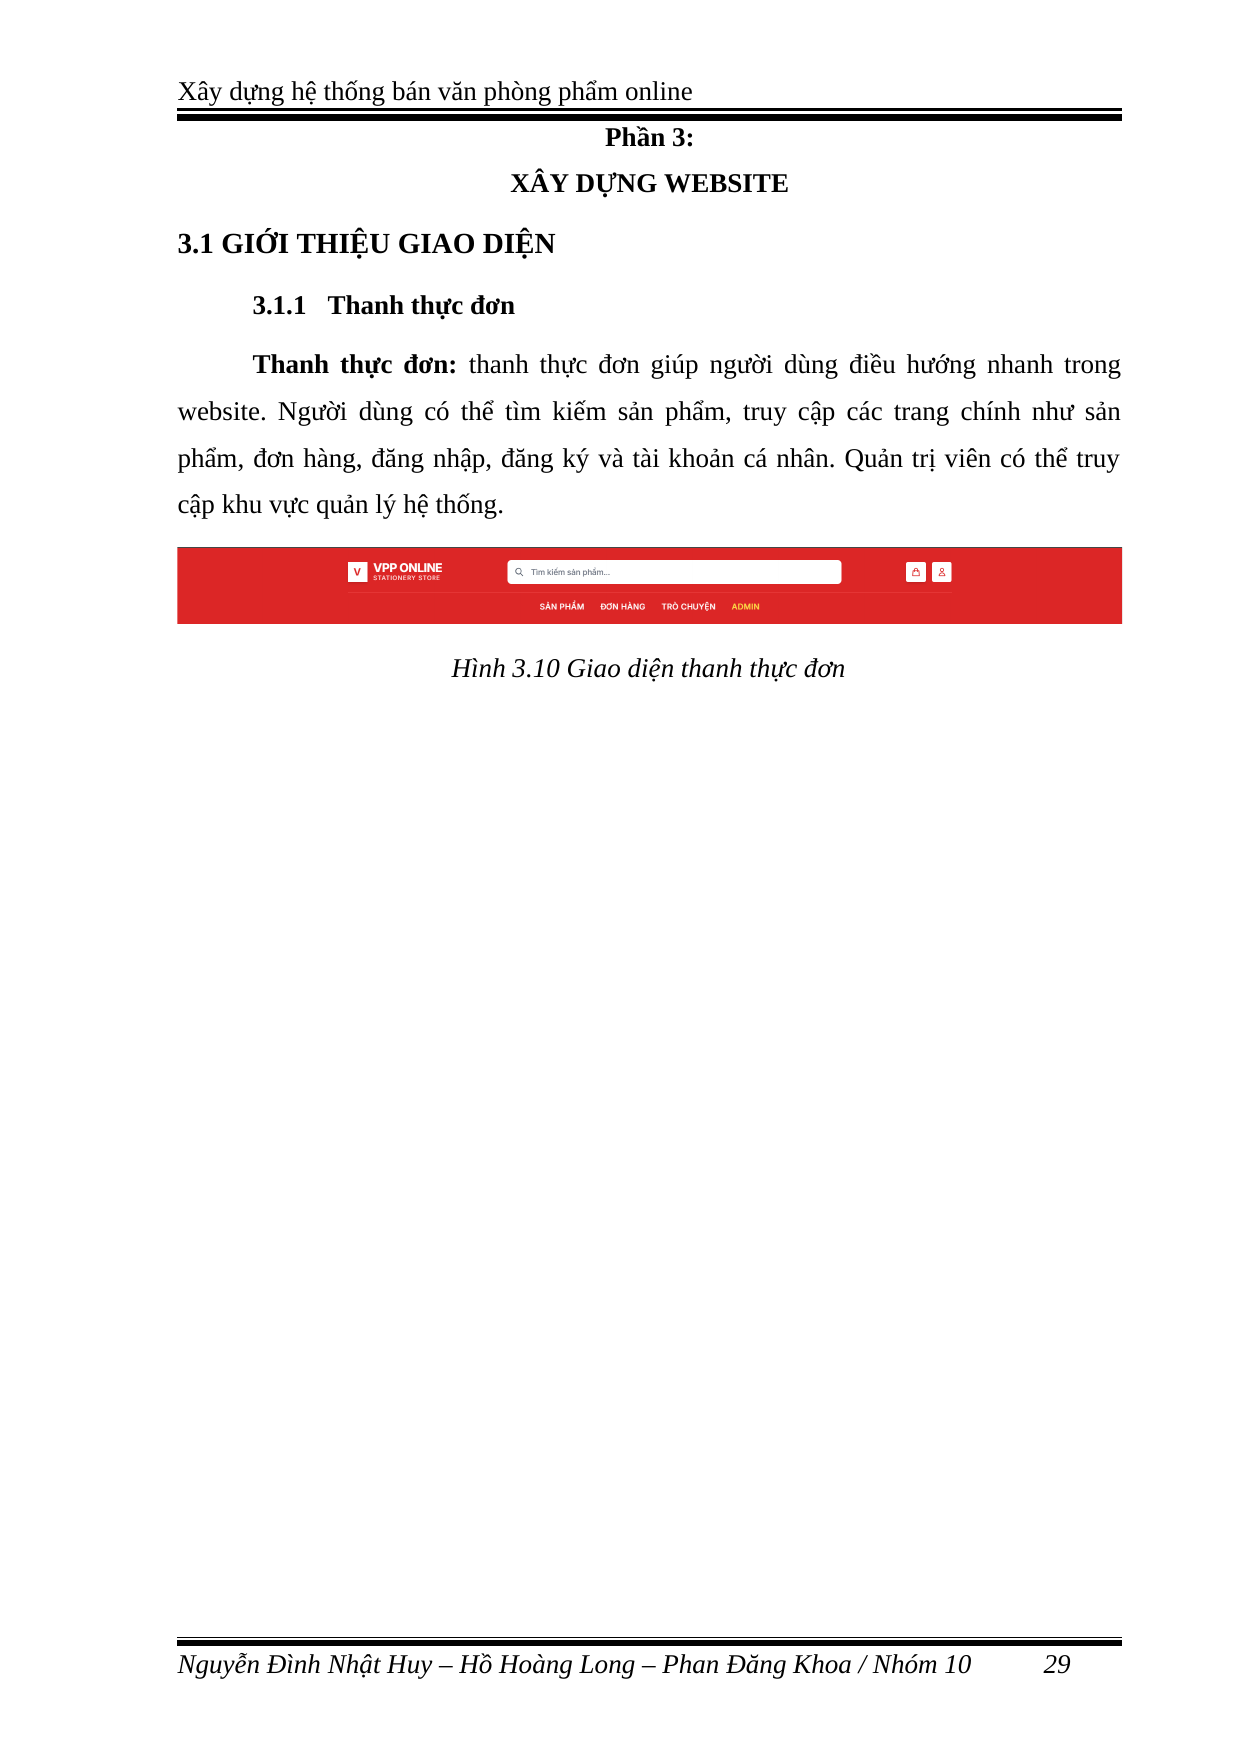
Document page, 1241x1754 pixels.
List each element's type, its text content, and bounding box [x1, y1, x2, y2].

subtitle 3.1 GIỚI THIỆU GIAO DIỆN [177, 227, 1122, 260]
subtitle Phần 3: XÂY DỰNG WEBSITE [177, 121, 1122, 198]
subtitle Thanh thực đơn [177, 289, 1122, 321]
text Thanh thực đơn: thanh thực đơn giúp người dùng điều hướng nhanh trong website. Người dùng có thể tìm kiếm sản phẩm, truy cập các trang chính như sản phẩm, đơn hàng, đăng nhập, đăng ký và tài khoản cá nhân. Quản trị viên có thể truy cập khu vực quản lý hệ thống. [177, 348, 1122, 520]
picture [177, 547, 1123, 624]
